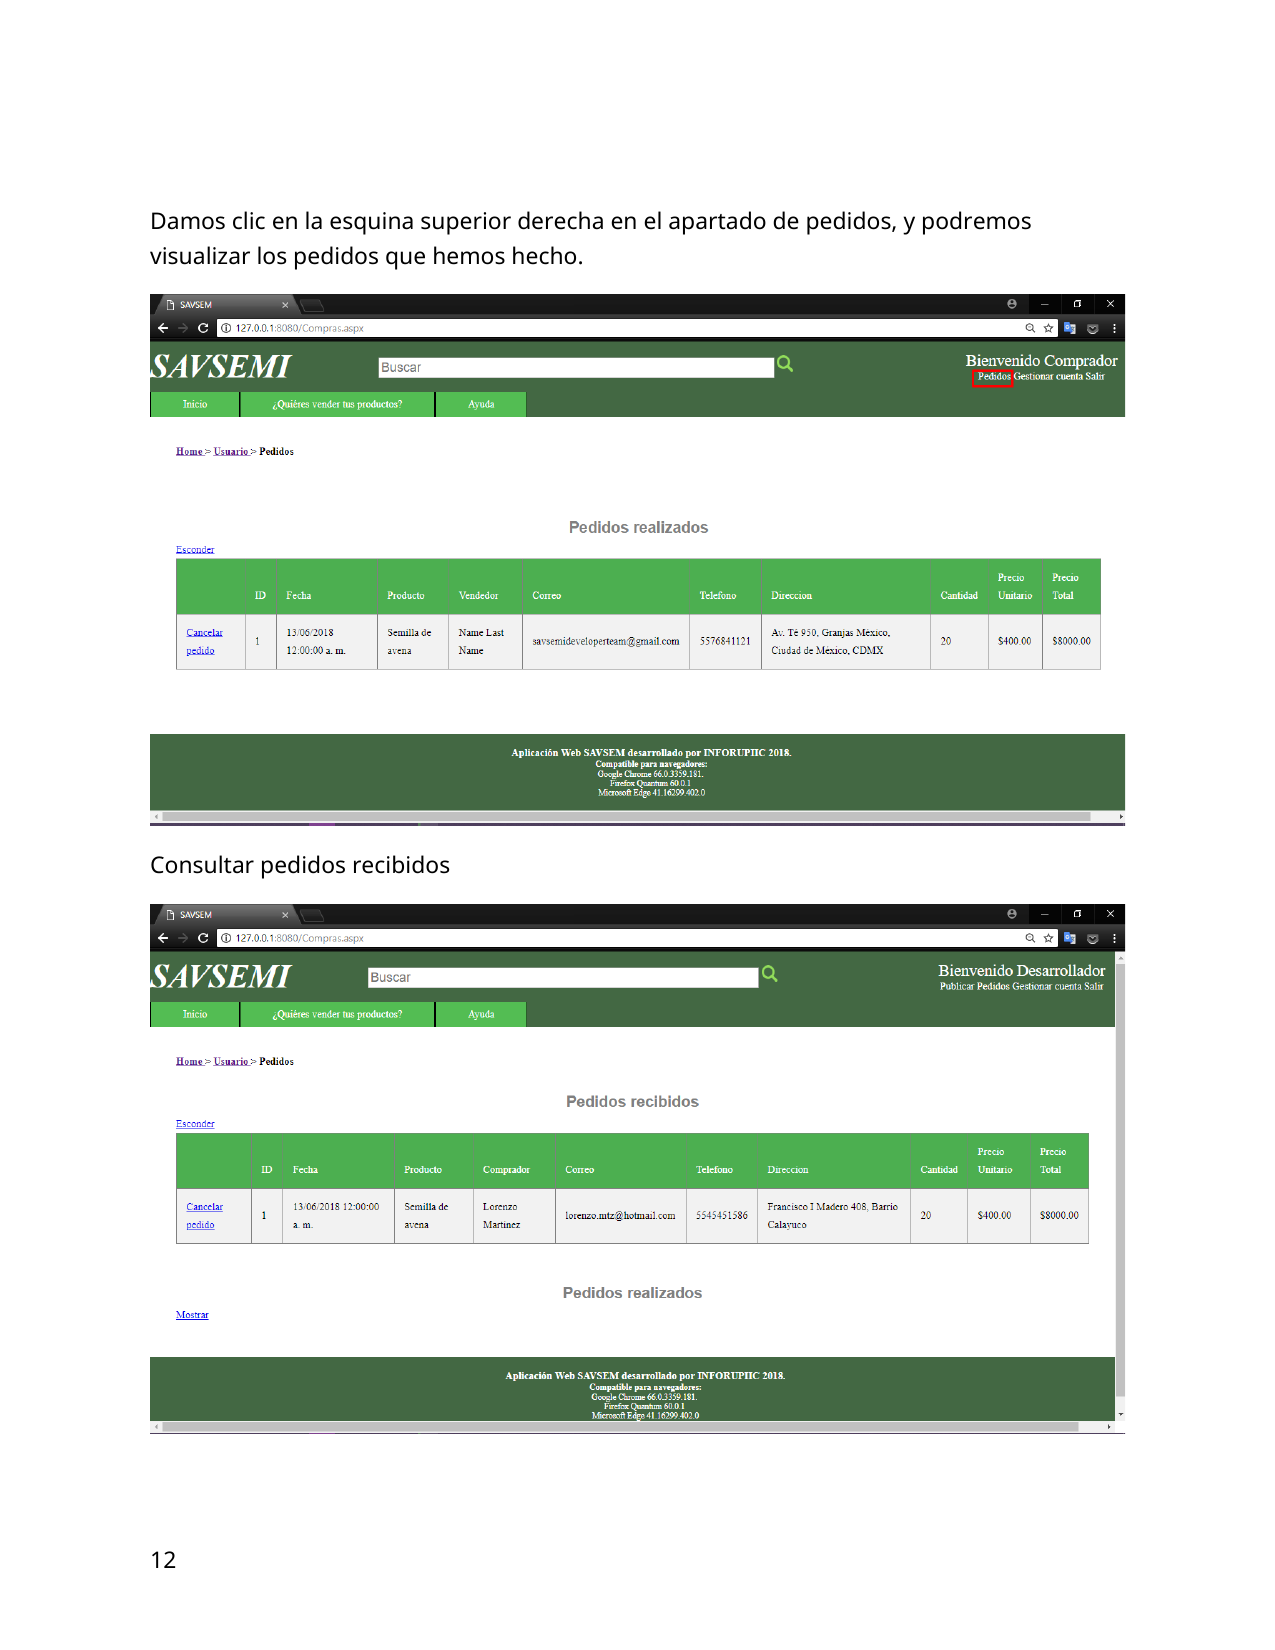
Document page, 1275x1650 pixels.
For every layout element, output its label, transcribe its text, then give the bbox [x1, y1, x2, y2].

text Consultar pedidos recibidos [150, 849, 1125, 881]
picture [150, 904, 1125, 1434]
picture [150, 294, 1125, 826]
text Damos clic en la esquina superior derecha en el apartado de pedidos, y podremos visualizar los pedidos que hemos hecho. [150, 205, 1125, 271]
